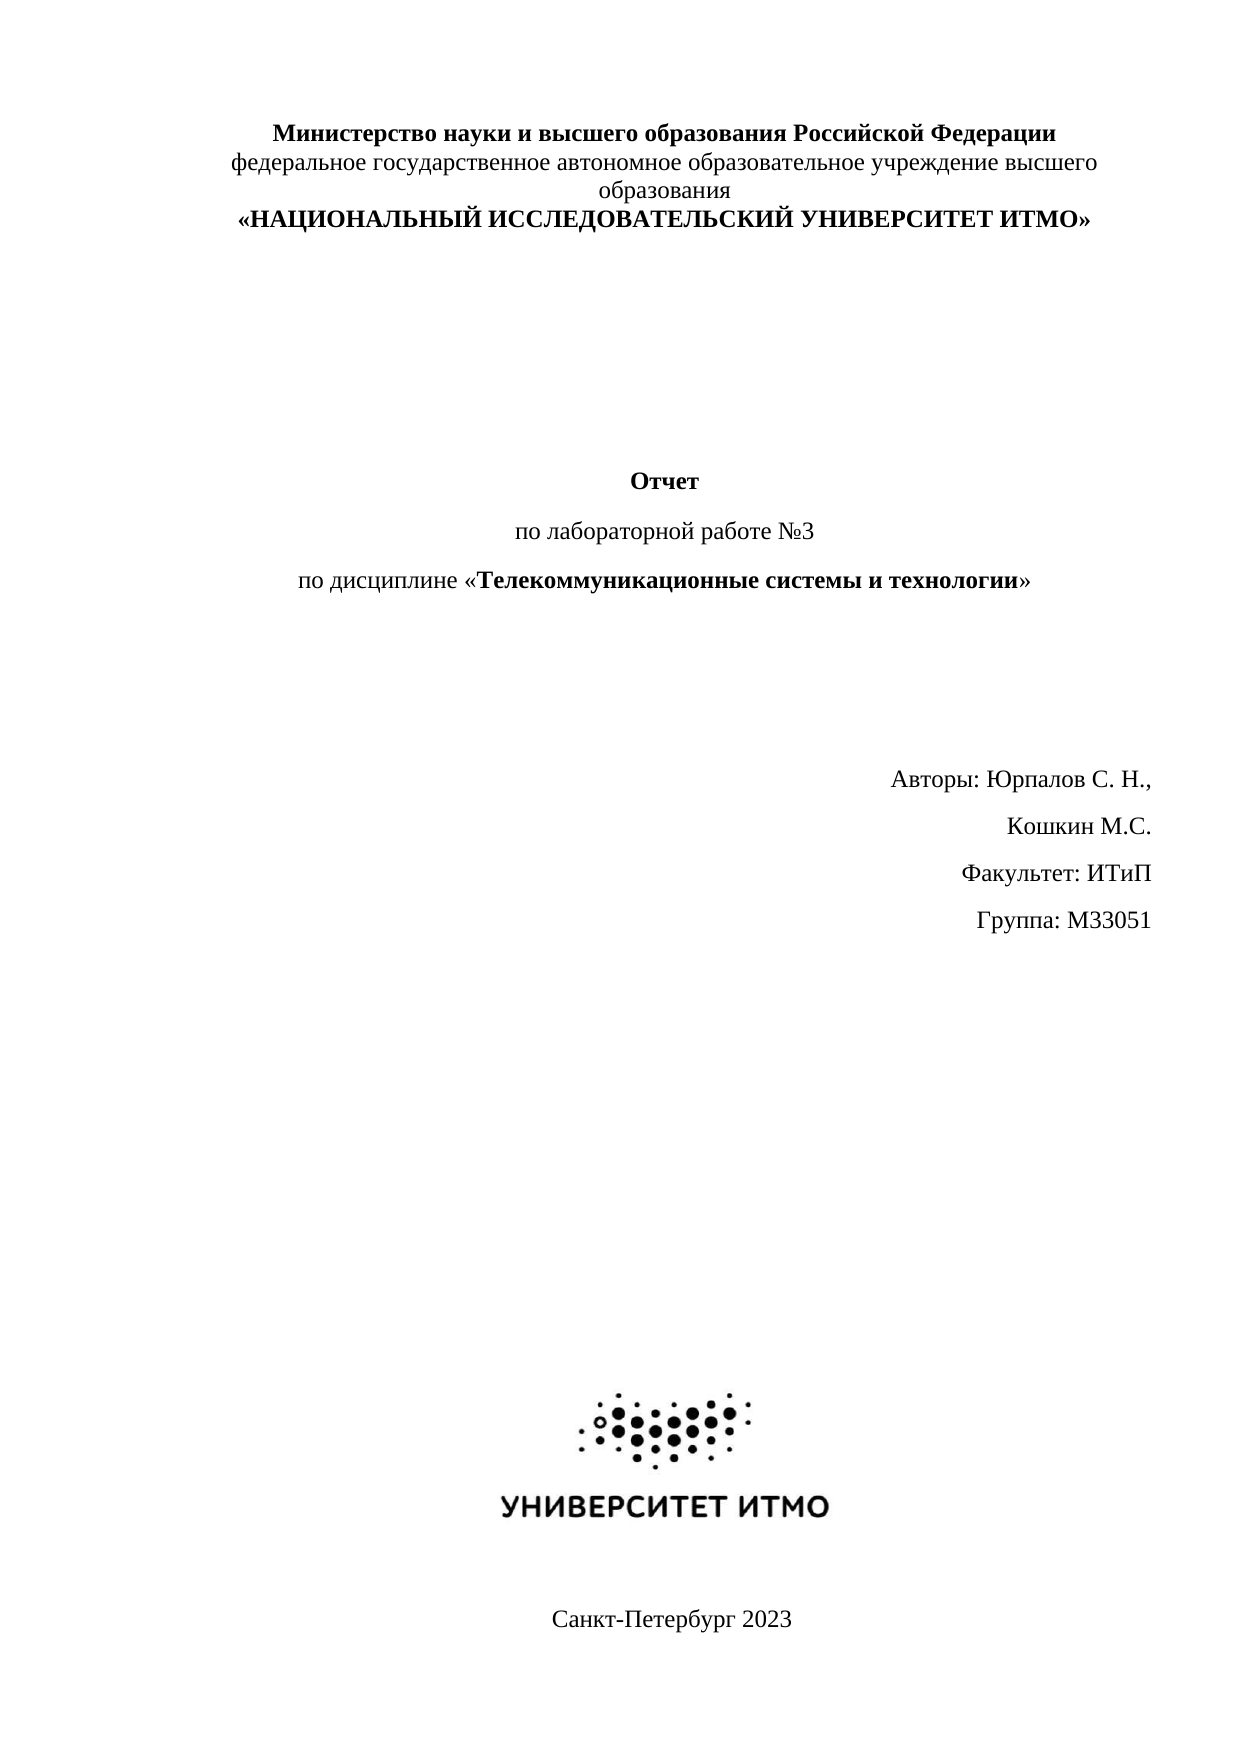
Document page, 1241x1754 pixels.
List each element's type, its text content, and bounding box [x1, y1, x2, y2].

text Санкт-Петербург 2023 [177, 1604, 1152, 1633]
text по дисциплине «Телекоммуникационные системы и технологии» [177, 565, 1152, 594]
text по лабораторной работе №3 [177, 516, 1152, 544]
text Авторы: Юрпалов С. Н., [177, 764, 1152, 792]
picture [476, 1326, 853, 1584]
text Группа: М33051 [177, 905, 1152, 933]
text Министерство науки и высшего образования Российской Федерации [177, 118, 1152, 147]
text Кошкин М.С. [177, 811, 1152, 839]
text Отчет [177, 466, 1152, 495]
text Факультет: ИТиП [177, 858, 1152, 886]
text федеральное государственное автономное образовательное учреждение высшего образования [177, 147, 1152, 204]
text «НАЦИОНАЛЬНЫЙ ИССЛЕДОВАТЕЛЬСКИЙ УНИВЕРСИТЕТ ИТМО» [177, 204, 1152, 233]
